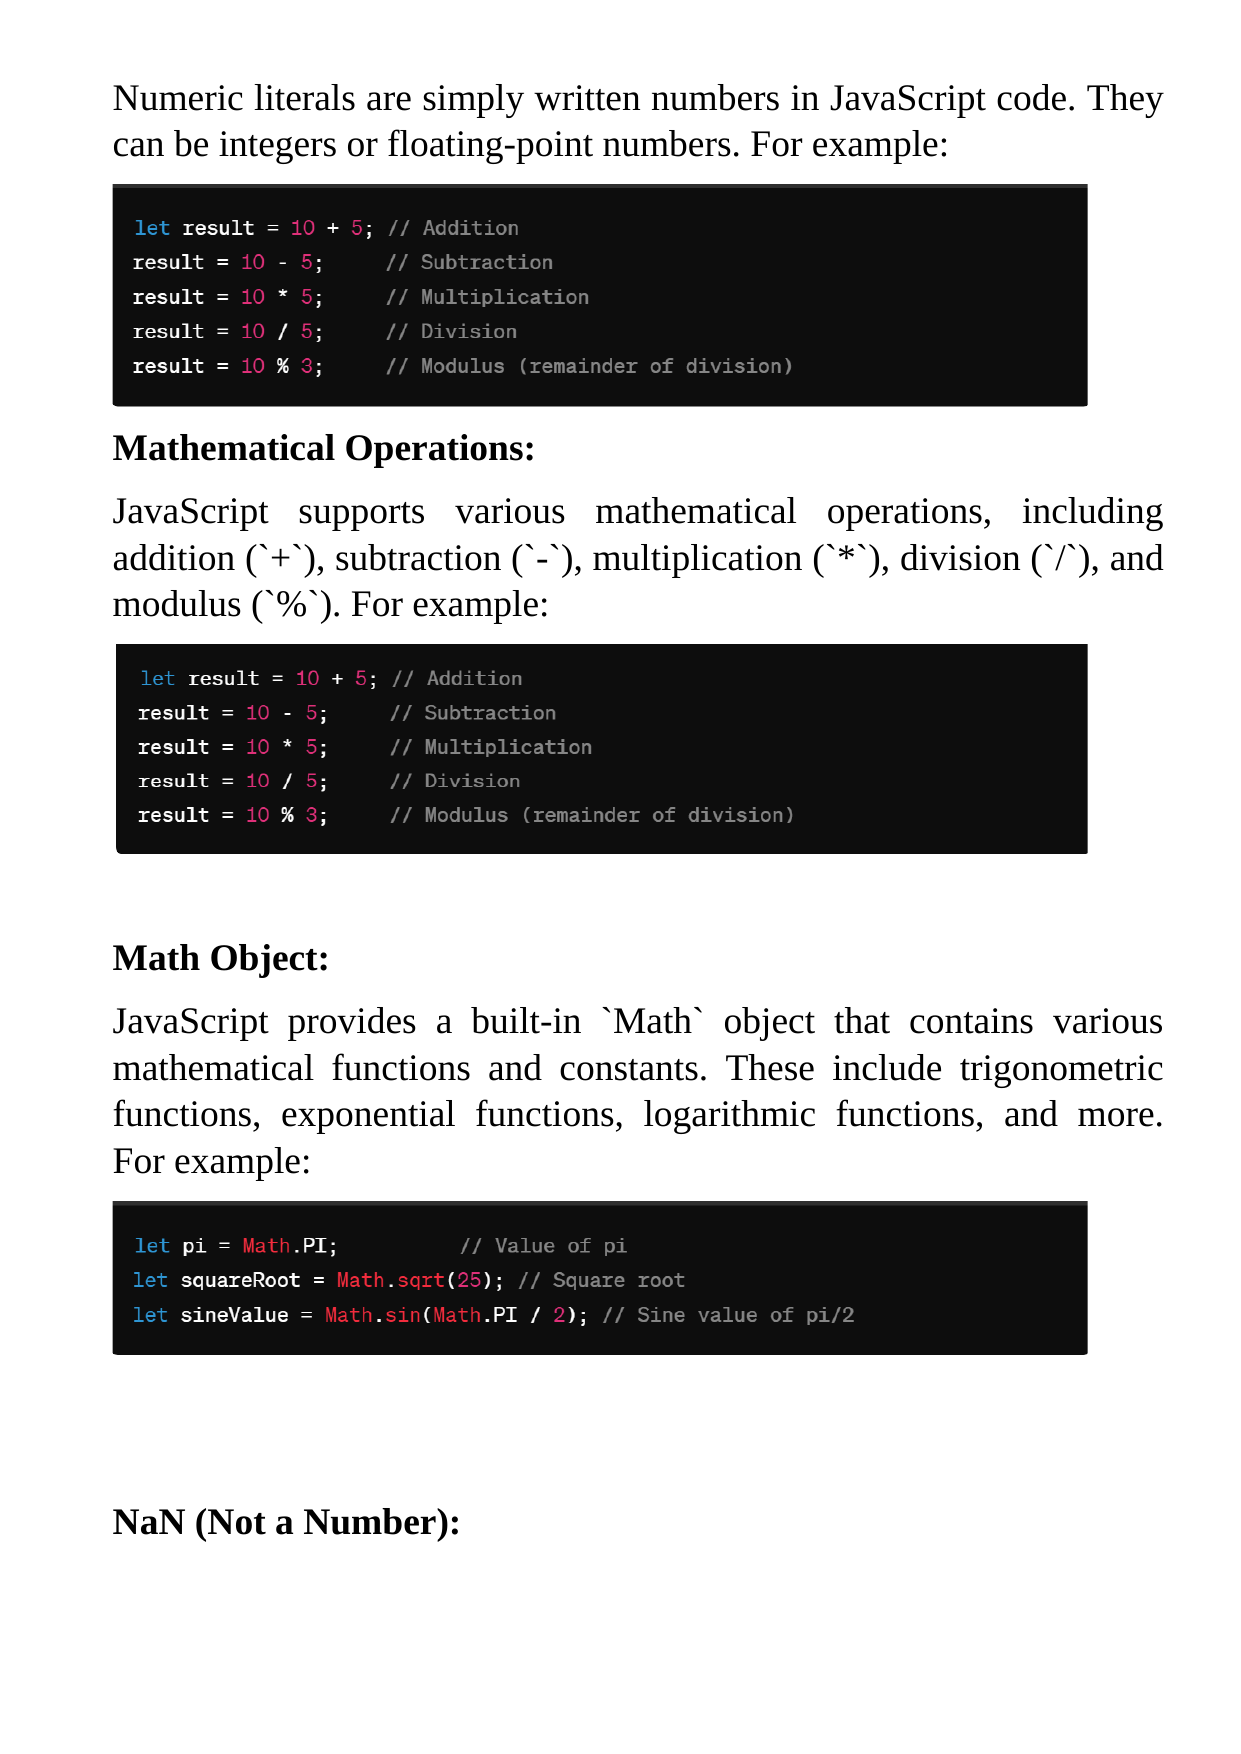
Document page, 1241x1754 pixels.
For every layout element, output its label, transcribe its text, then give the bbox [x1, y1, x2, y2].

picture [112, 644, 1088, 854]
text JavaScript provides a built-in `Math` object that contains various mathematical functions and constants. These include trigonometric functions, exponential functions, logarithmic functions, and more. For example: [112, 999, 1165, 1182]
text JavaScript supports various mathematical operations, including addition (`+`), subtraction (`-`), multiplication (`*`), division (`/`), and modulus (`%`). For example: [112, 488, 1165, 624]
text NaN (Not a Number): [112, 1500, 1165, 1543]
text Math Object: [112, 936, 1165, 979]
picture [112, 1201, 1088, 1355]
text Numeric literals are simply written numbers in JavaScript code. They can be integers or floating-point numbers. For example: [112, 75, 1165, 165]
picture [112, 184, 1088, 407]
text Mathematical Operations: [112, 425, 1165, 468]
